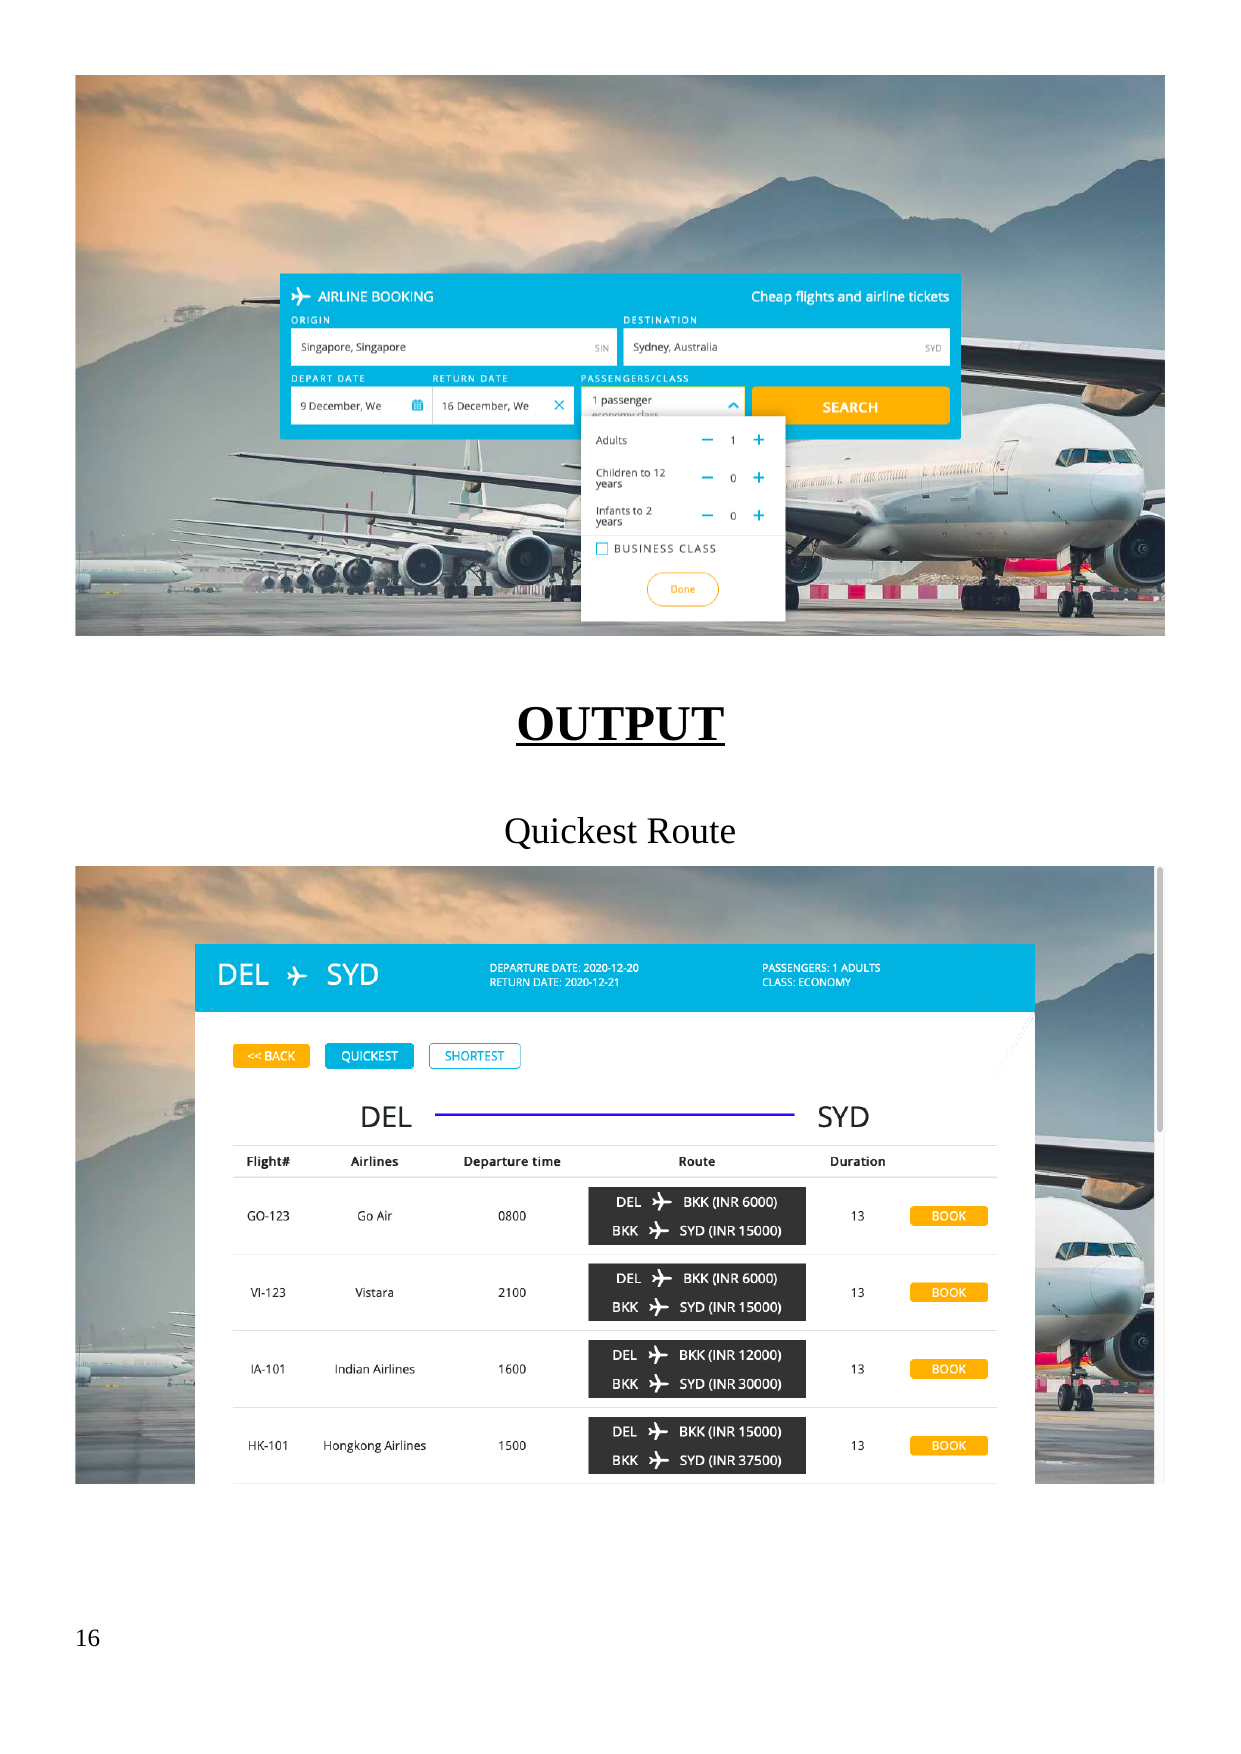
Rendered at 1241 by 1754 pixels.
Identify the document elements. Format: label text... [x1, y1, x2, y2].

text Quickest Route [75, 808, 1165, 851]
text OUTPUT [75, 693, 1165, 751]
picture [75, 866, 1165, 1484]
picture [75, 75, 1165, 636]
